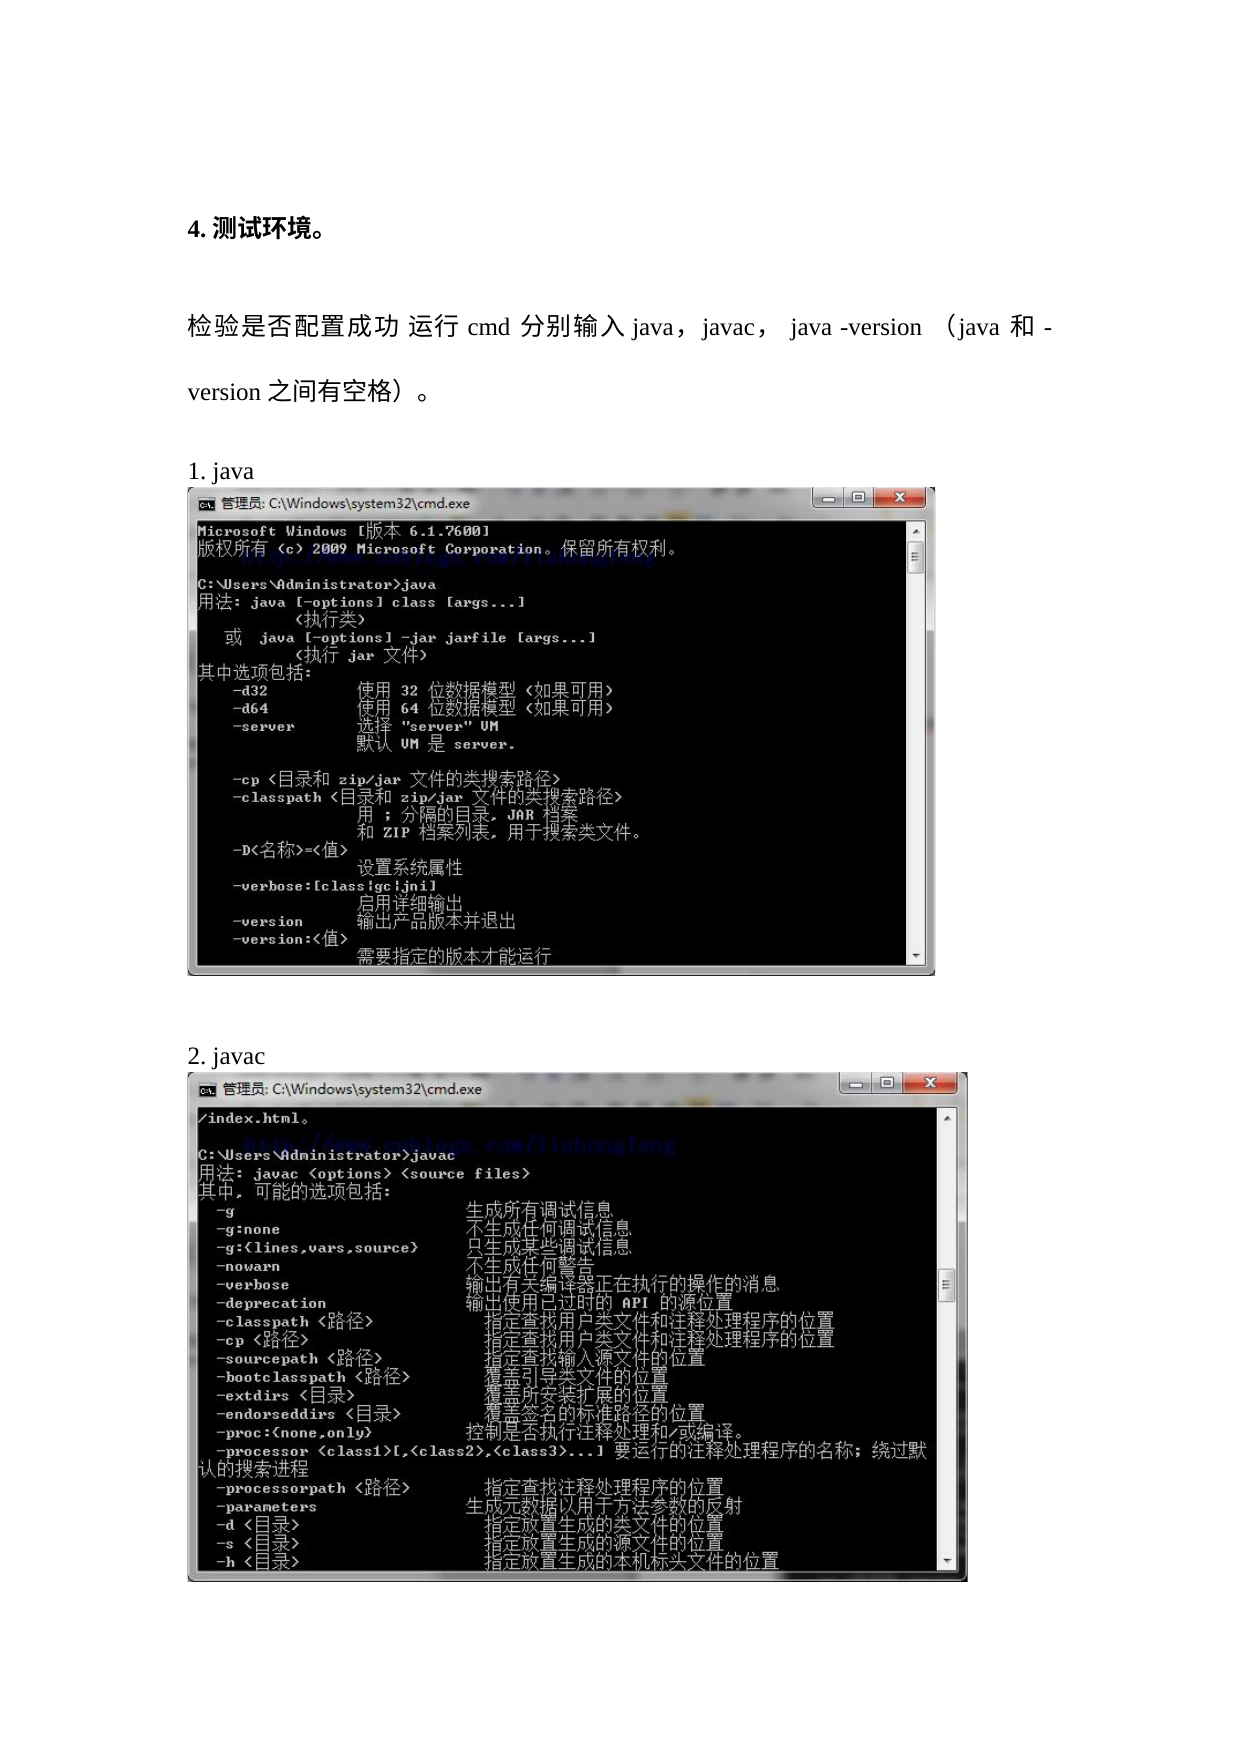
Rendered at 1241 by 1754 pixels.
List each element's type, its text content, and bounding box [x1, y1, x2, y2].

text 4. 测试环境。 [187, 194, 1053, 259]
picture [187, 487, 936, 976]
text 2. javac [187, 1007, 1053, 1072]
picture [187, 1072, 968, 1582]
text 1. java [187, 454, 1053, 487]
text 检验是否配置成功 运行cmd 分别输入java，javac， java -version （java 和 -version 之间有空格）。 [187, 292, 1053, 422]
